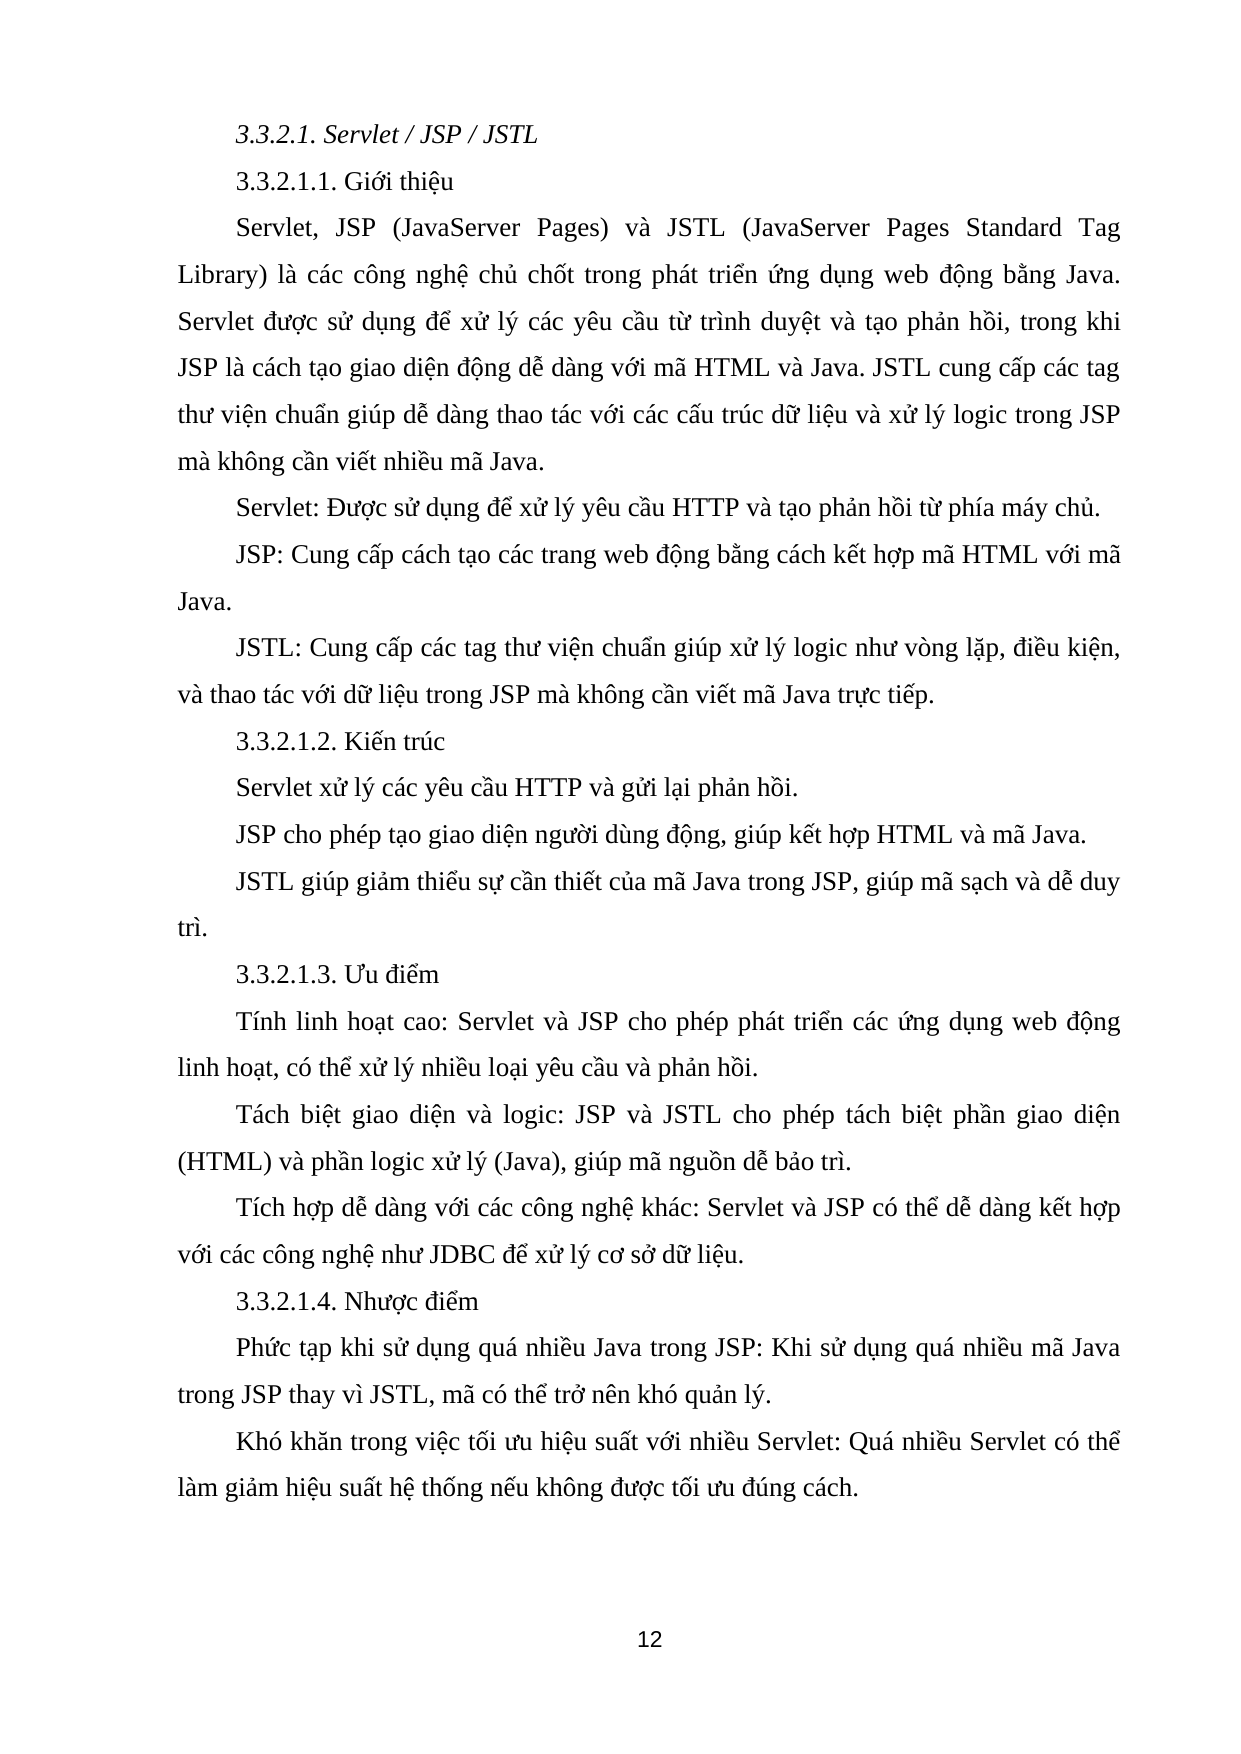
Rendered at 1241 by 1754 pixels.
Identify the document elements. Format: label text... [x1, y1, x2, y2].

text JSTL giúp giảm thiểu sự cần thiết của mã Java trong JSP, giúp mã sạch và dễ duy trì. [177, 865, 1122, 943]
text Khó khăn trong việc tối ưu hiệu suất với nhiều Servlet: Quá nhiều Servlet có thể làm giảm hiệu suất hệ thống nếu không được tối ưu đúng cách. [177, 1425, 1122, 1503]
text Tính linh hoạt cao: Servlet và JSP cho phép phát triển các ứng dụng web động linh hoạt, có thể xử lý nhiều loại yêu cầu và phản hồi. [177, 1005, 1122, 1083]
subtitle 3.3.2.1. Servlet / JSP / JSTL [177, 118, 1122, 149]
text JSP: Cung cấp cách tạo các trang web động bằng cách kết hợp mã HTML với mã Java. [177, 538, 1122, 616]
text Tách biệt giao diện và logic: JSP và JSTL cho phép tách biệt phần giao diện (HTML) và phần logic xử lý (Java), giúp mã nguồn dễ bảo trì. [177, 1098, 1122, 1176]
subtitle 3.3.2.1.3. Ưu điểm [177, 958, 1122, 989]
text Tích hợp dễ dàng với các công nghệ khác: Servlet và JSP có thể dễ dàng kết hợp với các công nghệ như JDBC để xử lý cơ sở dữ liệu. [177, 1191, 1122, 1269]
text Servlet: Được sử dụng để xử lý yêu cầu HTTP và tạo phản hồi từ phía máy chủ. [177, 491, 1122, 523]
subtitle 3.3.2.1.1. Giới thiệu [177, 165, 1122, 196]
text Servlet xử lý các yêu cầu HTTP và gửi lại phản hồi. [177, 771, 1122, 803]
subtitle 3.3.2.1.4. Nhược điểm [177, 1285, 1122, 1316]
text Servlet, JSP (JavaServer Pages) và JSTL (JavaServer Pages Standard Tag Library) là các công nghệ chủ chốt trong phát triển ứng dụng web động bằng Java. Servlet được sử dụng để xử lý các yêu cầu từ trình duyệt và tạo phản hồi, trong khi JSP là cách tạo giao diện động dễ dàng với mã HTML và Java. JSTL cung cấp các tag thư viện chuẩn giúp dễ dàng thao tác với các cấu trúc dữ liệu và xử lý logic trong JSP mà không cần viết nhiều mã Java. [177, 211, 1122, 476]
text JSP cho phép tạo giao diện người dùng động, giúp kết hợp HTML và mã Java. [177, 818, 1122, 849]
text JSTL: Cung cấp các tag thư viện chuẩn giúp xử lý logic như vòng lặp, điều kiện, và thao tác với dữ liệu trong JSP mà không cần viết mã Java trực tiếp. [177, 631, 1122, 709]
text Phức tạp khi sử dụng quá nhiều Java trong JSP: Khi sử dụng quá nhiều mã Java trong JSP thay vì JSTL, mã có thể trở nên khó quản lý. [177, 1331, 1122, 1409]
subtitle 3.3.2.1.2. Kiến trúc [177, 725, 1122, 756]
